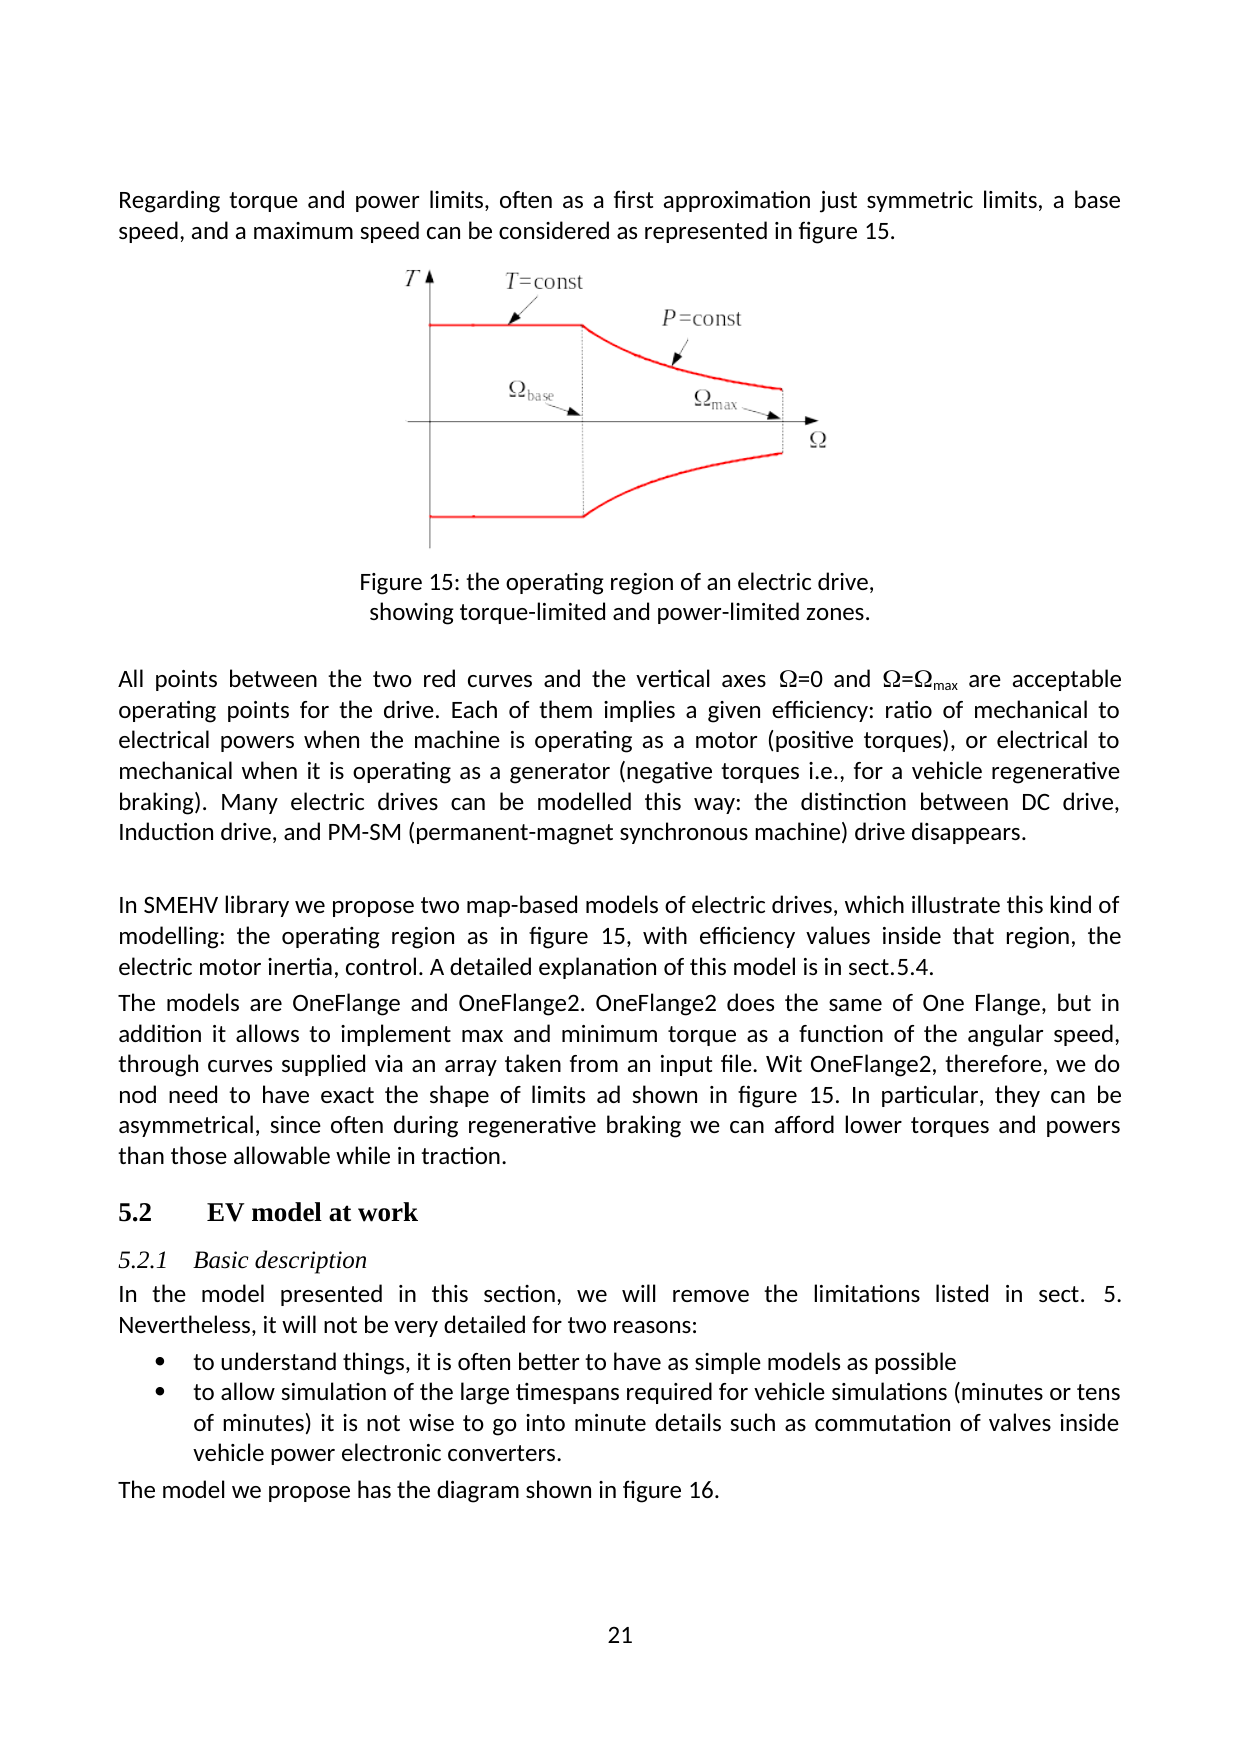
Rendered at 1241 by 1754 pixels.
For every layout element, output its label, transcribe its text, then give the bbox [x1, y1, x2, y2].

text All points between the two red curves and the vertical axes =0 and =max are acceptable operating points for the drive. Each of them implies a given efficiency: ratio of mechanical to electrical powers when the machine is operating as a motor (positive torques), or electrical to mechanical when it is operating as a generator (negative torques i.e., for a vehicle regenerative braking). Many electric drives can be modelled this way: the distinction between DC drive, Induction drive, and PM-SM (permanent-magnet synchronous machine) drive disappears. [118, 663, 1122, 847]
text Regarding torque and power limits, often as a first approximation just symmetric limits, a base speed, and a maximum speed can be considered as represented in figure 15. [118, 184, 1122, 245]
subtitle EV model at work [118, 1196, 1122, 1227]
text Figure 15: the operating region of an electric drive, showing torque-limited and power-limited zones. [118, 566, 1122, 627]
list to allow simulation of the large timespans required for vehicle simulations (minutes or tens of minutes) it is not wise to go into minute details such as commutation of valves inside vehicle power electronic converters. [156, 1376, 1122, 1468]
text In the model presented in this section, we will remove the limitations listed in sect. 5. Nevertheless, it will not be very detailed for two reasons: [118, 1278, 1122, 1339]
list to understand things, it is often better to have as simple models as possible [156, 1346, 1122, 1376]
subtitle Basic description [118, 1246, 1122, 1274]
